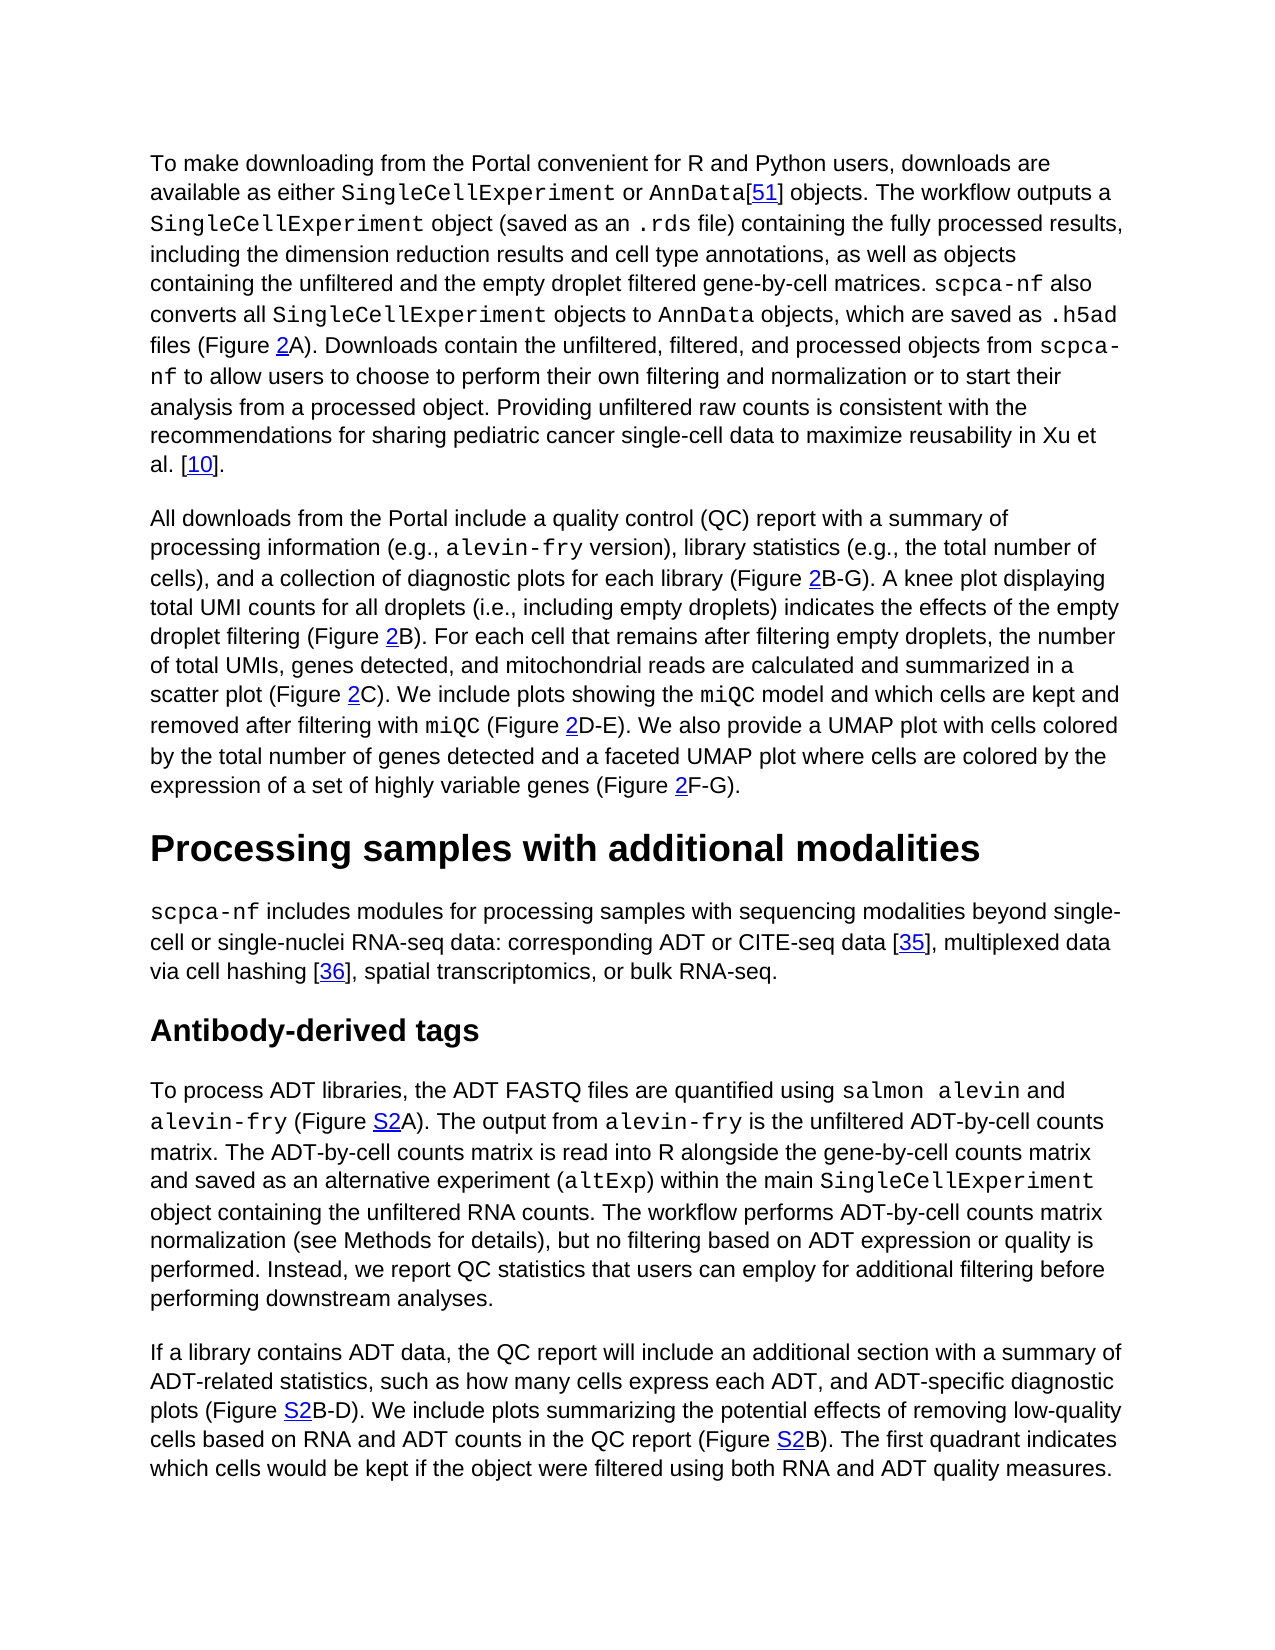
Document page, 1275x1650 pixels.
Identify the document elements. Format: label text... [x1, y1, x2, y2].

text All downloads from the Portal include a quality control (QC) report with a summary of processing information (e.g., alevin-fry version), library statistics (e.g., the total number of cells), and a collection of diagnostic plots for each library (Figure 2B-G). A knee plot displaying total UMI counts for all droplets (i.e., including empty droplets) indicates the effects of the empty droplet filtering (Figure 2B). For each cell that remains after filtering empty droplets, the number of total UMIs, genes detected, and mitochondrial reads are calculated and summarized in a scatter plot (Figure 2C). We include plots showing the miQC model and which cells are kept and removed after filtering with miQC (Figure 2D-E). We also provide a UMAP plot with cells colored by the total number of genes detected and a faceted UMAP plot where cells are colored by the expression of a set of highly variable genes (Figure 2F-G). [150, 505, 1125, 798]
subtitle Processing samples with additional modalities [150, 826, 1125, 869]
text scpca-nf includes modules for processing samples with sequencing modalities beyond single-cell or single-nuclei RNA-seq data: corresponding ADT or CITE-seq data [35], multiplexed data via cell hashing [36], spatial transcriptomics, or bulk RNA-seq. [150, 898, 1125, 984]
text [150, 1339, 1125, 1481]
text To process ADT libraries, the ADT FASTQ files are quantified using salmon alevin and alevin-fry (Figure S2A). The output from alevin-fry is the unfiltered ADT-by-cell counts matrix. The ADT-by-cell counts matrix is read into R alongside the gene-by-cell counts matrix and saved as an alternative experiment (altExp) within the main SingleCellExperiment object containing the unfiltered RNA counts. The workflow performs ADT-by-cell counts matrix normalization (see Methods for details), but no filtering based on ADT expression or quality is performed. Instead, we report QC statistics that users can employ for additional filtering before performing downstream analyses. [150, 1077, 1125, 1312]
text To make downloading from the Portal convenient for R and Python users, downloads are available as either SingleCellExperiment or AnnData[51] objects. The workflow outputs a SingleCellExperiment object (saved as an .rds file) containing the fully processed results, including the dimension reduction results and cell type annotations, as well as objects containing the unfiltered and the empty droplet filtered gene-by-cell matrices. scpca-nf also converts all SingleCellExperiment objects to AnnData objects, which are saved as .h5ad files (Figure 2A). Downloads contain the unfiltered, filtered, and processed objects from scpca-nf to allow users to choose to perform their own filtering and normalization or to start their analysis from a processed object. Providing unfiltered raw counts is consistent with the recommendations for sharing pediatric cancer single-cell data to maximize reusability in Xu et al. [10]. [150, 150, 1125, 478]
subtitle Antibody-derived tags [150, 1012, 1125, 1048]
